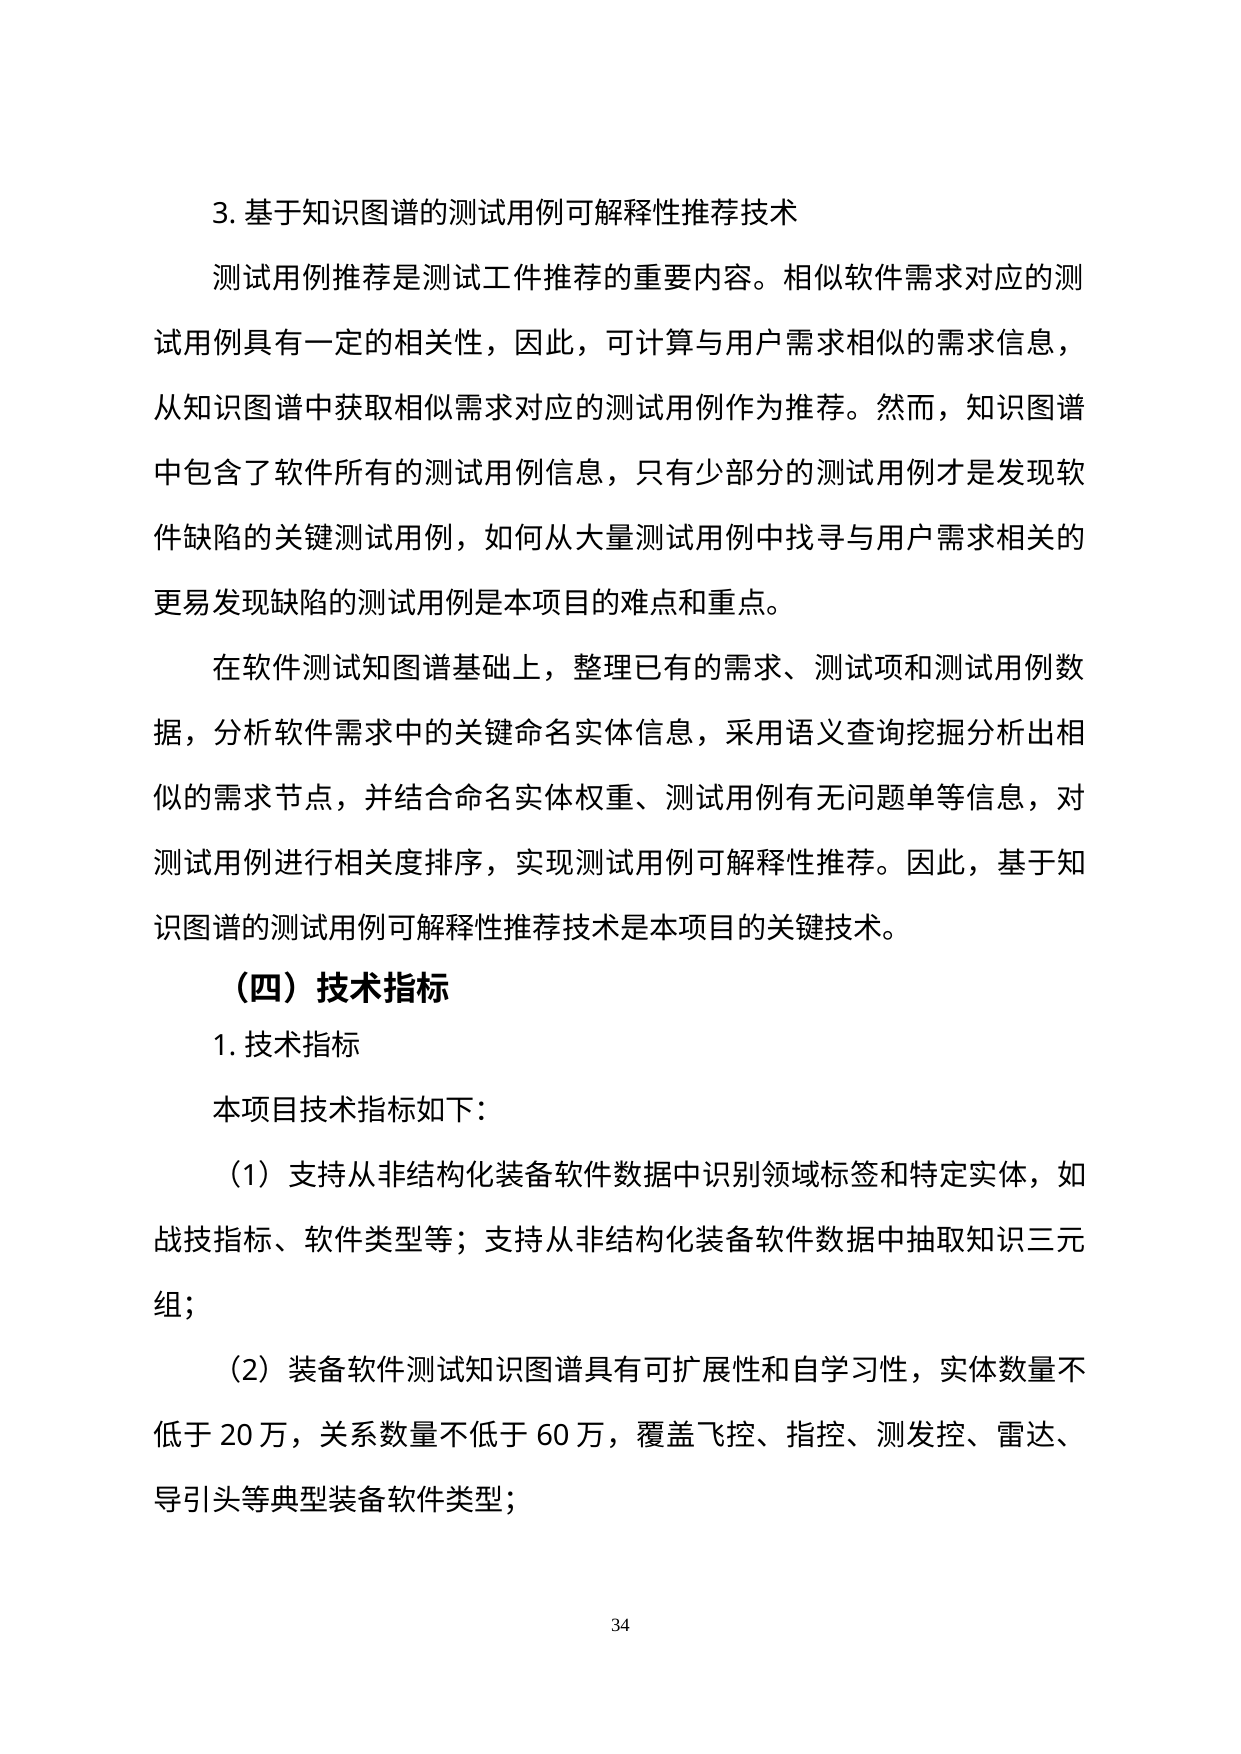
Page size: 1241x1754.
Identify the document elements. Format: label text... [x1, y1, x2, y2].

text 1. 技术指标 [153, 1010, 1087, 1075]
subtitle （四）技术指标 [153, 958, 1087, 1010]
text （1）支持从非结构化装备软件数据中识别领域标签和特定实体，如战技指标、软件类型等；支持从非结构化装备软件数据中抽取知识三元组； [153, 1140, 1087, 1335]
text （2）装备软件测试知识图谱具有可扩展性和自学习性，实体数量不低于20万，关系数量不低于60万，覆盖飞控、指控、测发控、雷达、导引头等典型装备软件类型； [153, 1335, 1087, 1530]
text 在软件测试知图谱基础上，整理已有的需求、测试项和测试用例数据，分析软件需求中的关键命名实体信息，采用语义查询挖掘分析出相似的需求节点，并结合命名实体权重、测试用例有无问题单等信息，对测试用例进行相关度排序，实现测试用例可解释性推荐。因此，基于知识图谱的测试用例可解释性推荐技术是本项目的关键技术。 [153, 633, 1087, 958]
text 测试用例推荐是测试工件推荐的重要内容。相似软件需求对应的测试用例具有一定的相关性，因此，可计算与用户需求相似的需求信息，从知识图谱中获取相似需求对应的测试用例作为推荐。然而，知识图谱中包含了软件所有的测试用例信息，只有少部分的测试用例才是发现软件缺陷的关键测试用例，如何从大量测试用例中找寻与用户需求相关的、更易发现缺陷的测试用例是本项目的难点和重点。 [153, 243, 1087, 633]
text 本项目技术指标如下： [153, 1075, 1087, 1140]
text 3. 基于知识图谱的测试用例可解释性推荐技术 [153, 178, 1087, 243]
